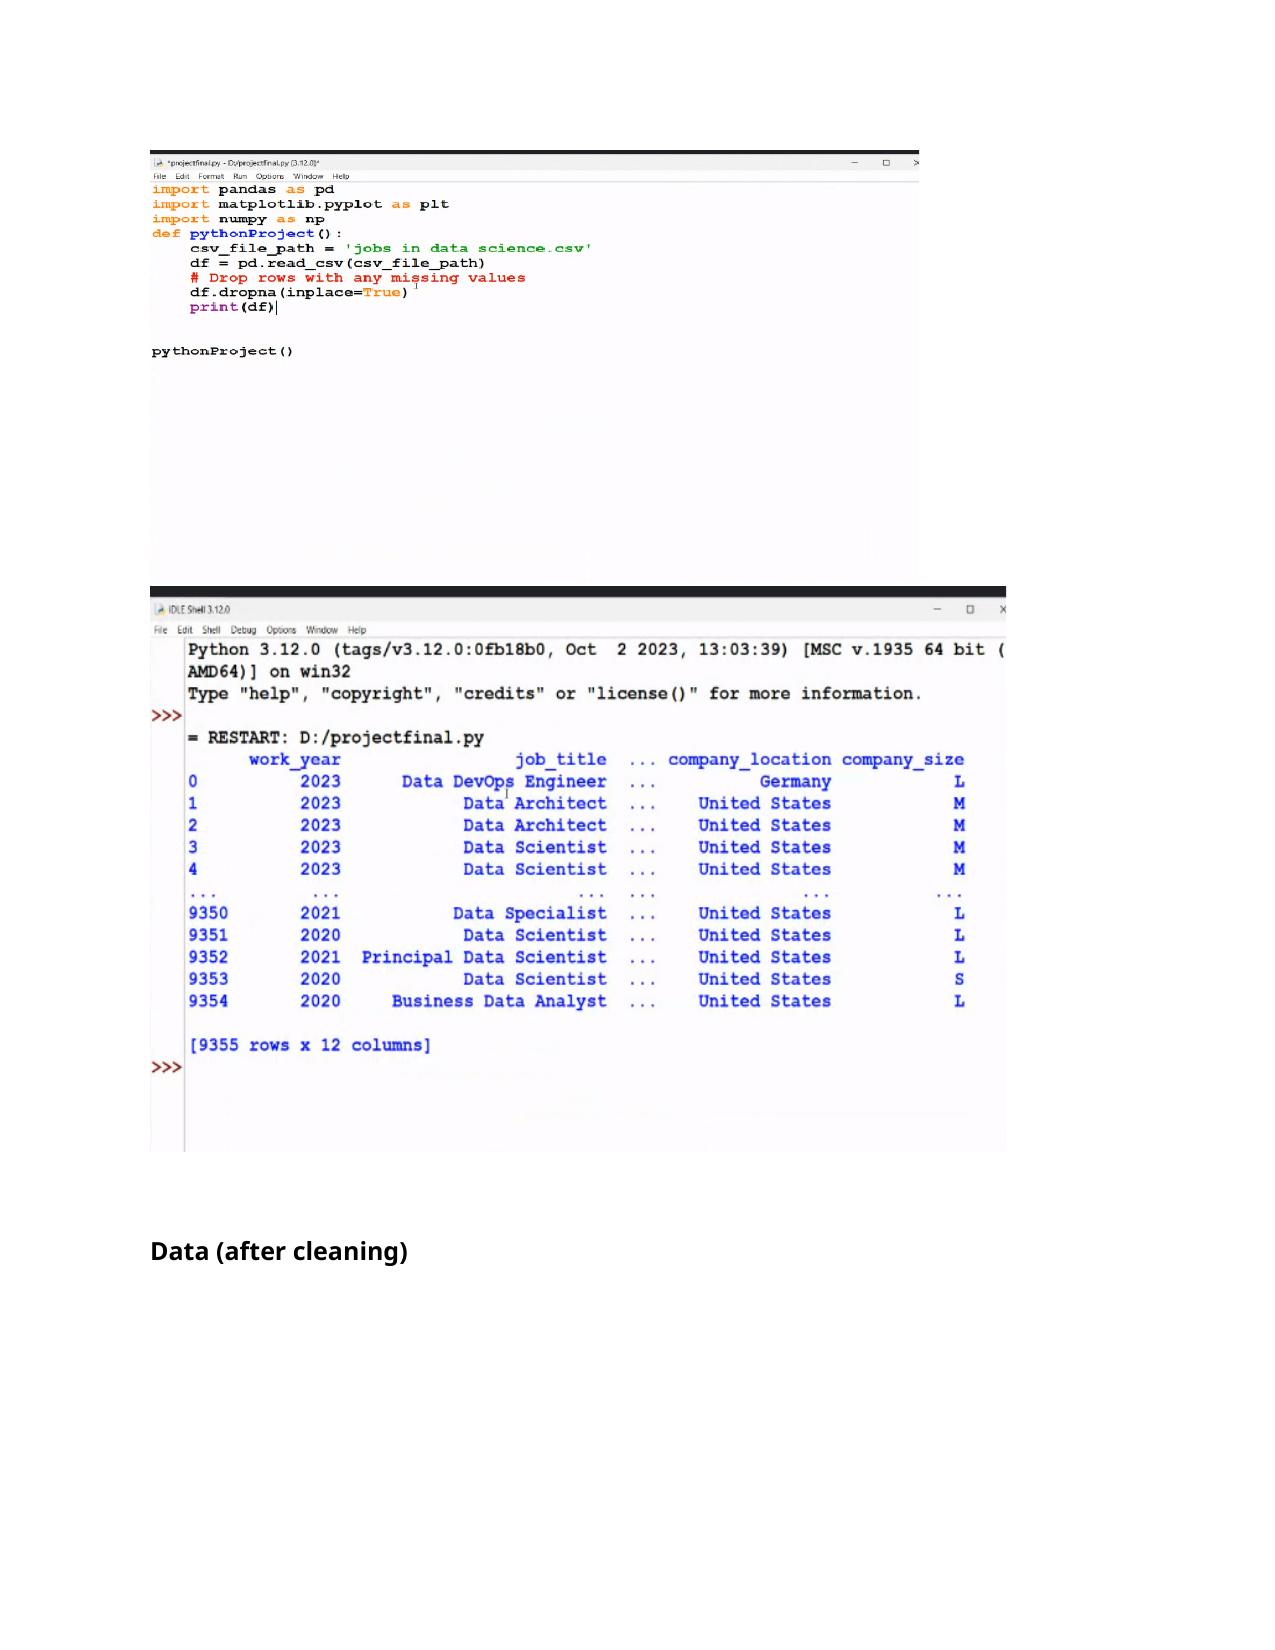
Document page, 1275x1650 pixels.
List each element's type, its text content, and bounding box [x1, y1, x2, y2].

picture [150, 586, 1007, 1152]
picture [150, 150, 920, 583]
text Data (after cleaning) [150, 1234, 1125, 1268]
